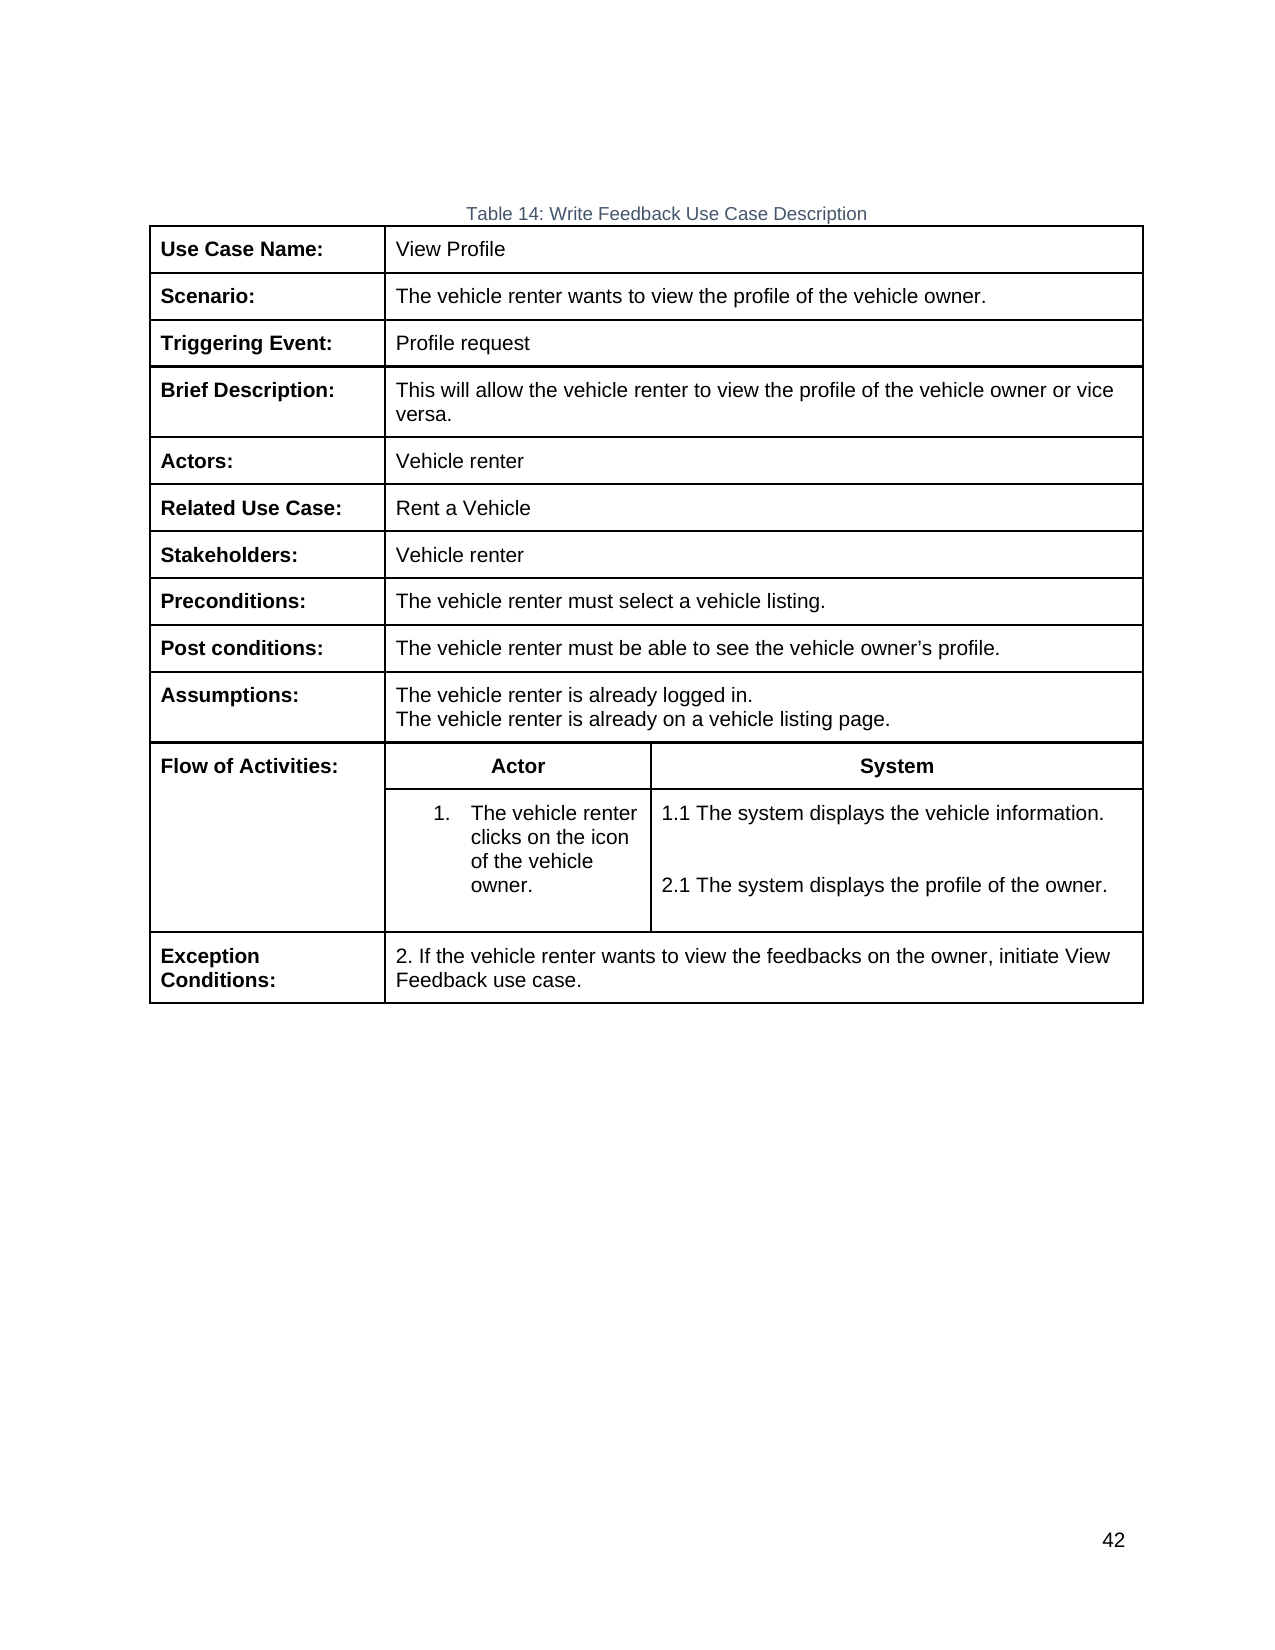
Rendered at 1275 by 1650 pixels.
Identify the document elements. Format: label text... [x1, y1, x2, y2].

table_cell Assumptions: [151, 673, 384, 741]
table_cell Preconditions: [151, 579, 384, 624]
table_cell Profile request [386, 321, 1142, 365]
table_cell Actor [386, 744, 650, 788]
table_header Use Case Name: [151, 227, 384, 272]
table_cell The vehicle renter must be able to see the vehicle owner’s profile. [386, 626, 1142, 671]
table_cell Scenario: [151, 274, 384, 318]
table_cell The vehicle renter clicks on the icon of the vehicle owner. [386, 790, 650, 931]
table_cell Brief Description: [151, 368, 384, 436]
table_cell Actors: [151, 438, 384, 483]
table_cell This will allow the vehicle renter to view the profile of the vehicle owner or vice versa. [386, 368, 1142, 436]
table_cell The vehicle renter is already logged in. The vehicle renter is already on a vehicle listing page. [386, 673, 1142, 741]
table_cell Stakeholders: [151, 532, 384, 577]
table_cell 2. If the vehicle renter wants to view the feedbacks on the owner, initiate View Feedback use case. [386, 933, 1142, 1002]
table_cell Triggering Event: [151, 321, 384, 365]
table_cell Vehicle renter [386, 532, 1142, 577]
table_cell System [652, 744, 1142, 788]
table_cell 1.1 The system displays the vehicle information. 2.1 The system displays the profile of the owner. [652, 790, 1142, 931]
table_cell Rent a Vehicle [386, 485, 1142, 530]
text Table 14: Write Feedback Use Case Description [466, 203, 867, 225]
table_cell The vehicle renter wants to view the profile of the vehicle owner. [386, 274, 1142, 318]
table_cell Exception Conditions: [151, 933, 384, 1002]
table_cell Post conditions: [151, 626, 384, 671]
table_cell The vehicle renter must select a vehicle listing. [386, 579, 1142, 624]
table_cell Flow of Activities: [151, 744, 384, 931]
table_header View Profile [386, 227, 1142, 272]
table_cell Vehicle renter [386, 438, 1142, 483]
table_cell Related Use Case: [151, 485, 384, 530]
